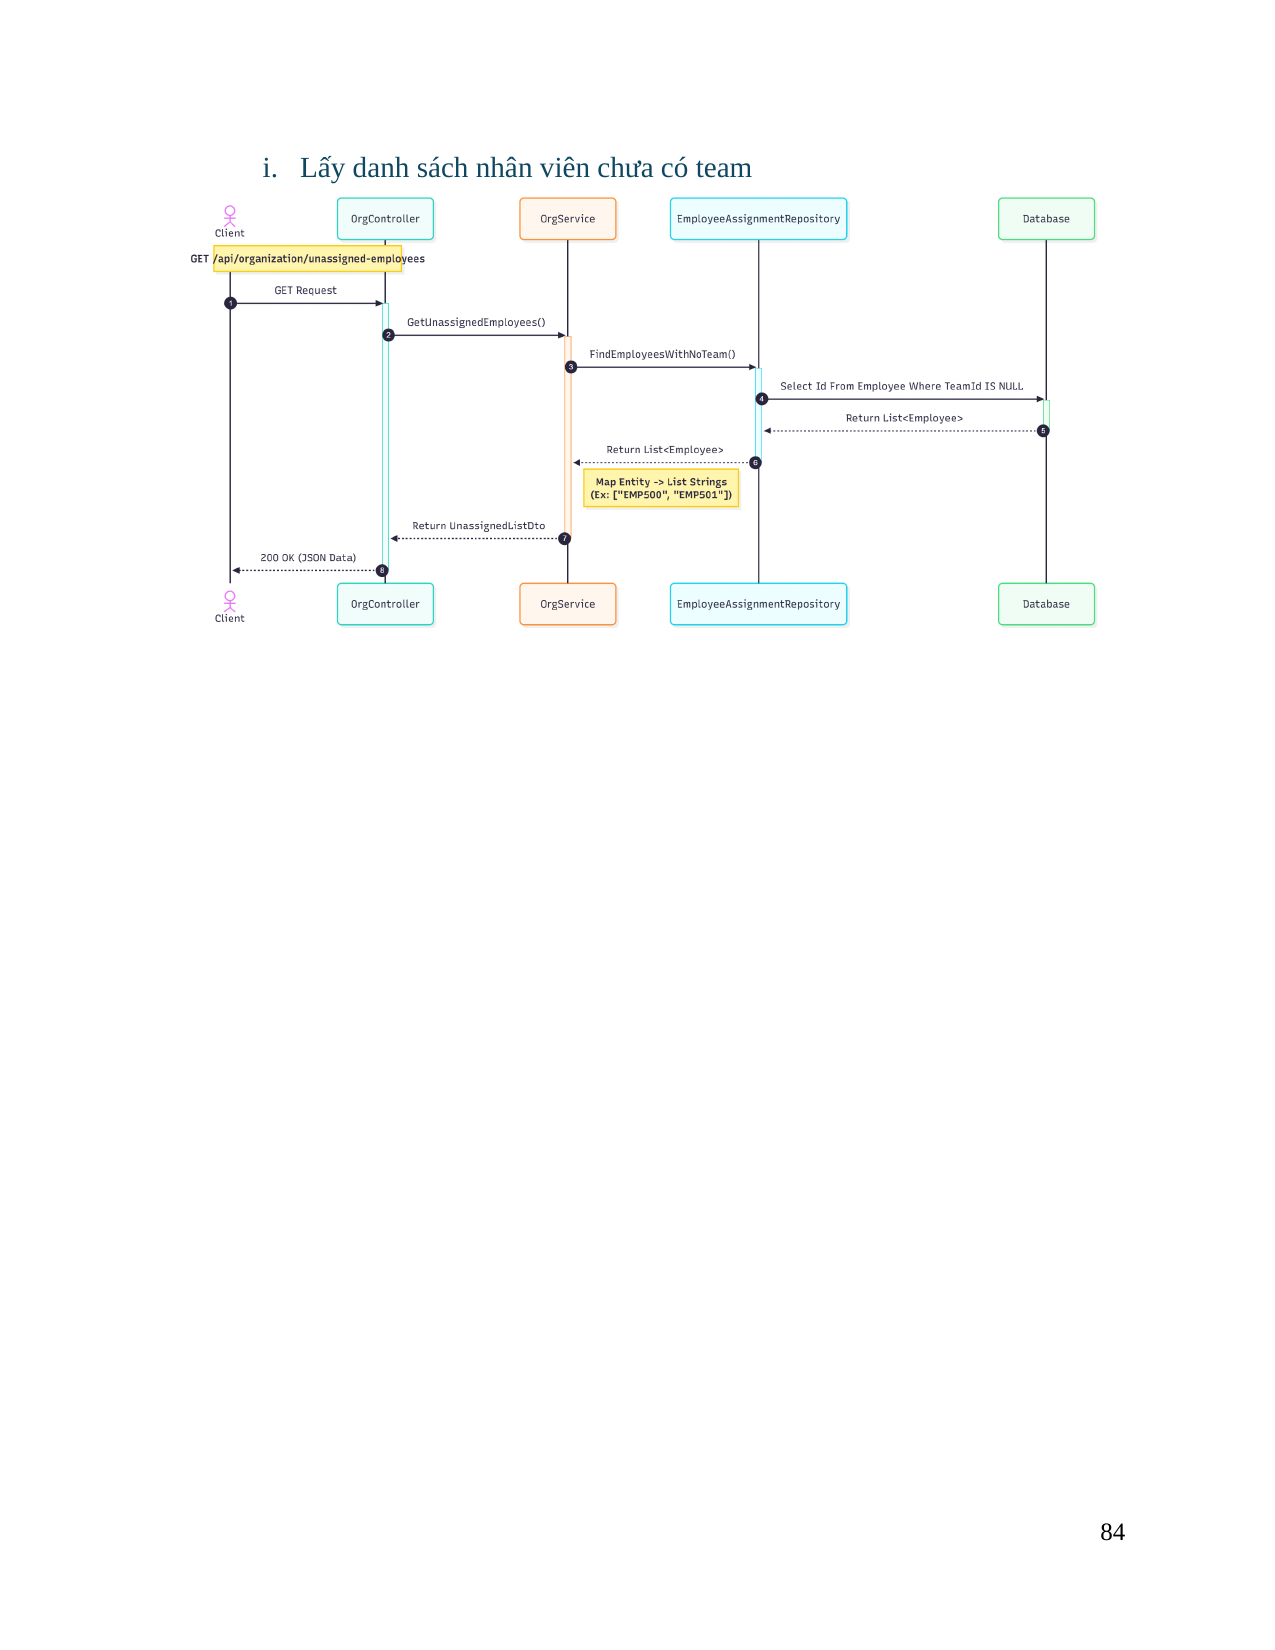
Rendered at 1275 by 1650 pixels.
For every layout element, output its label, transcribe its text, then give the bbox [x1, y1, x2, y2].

picture [150, 191, 1125, 651]
subtitle Lấy danh sách nhân viên chưa có team [262, 150, 1125, 183]
